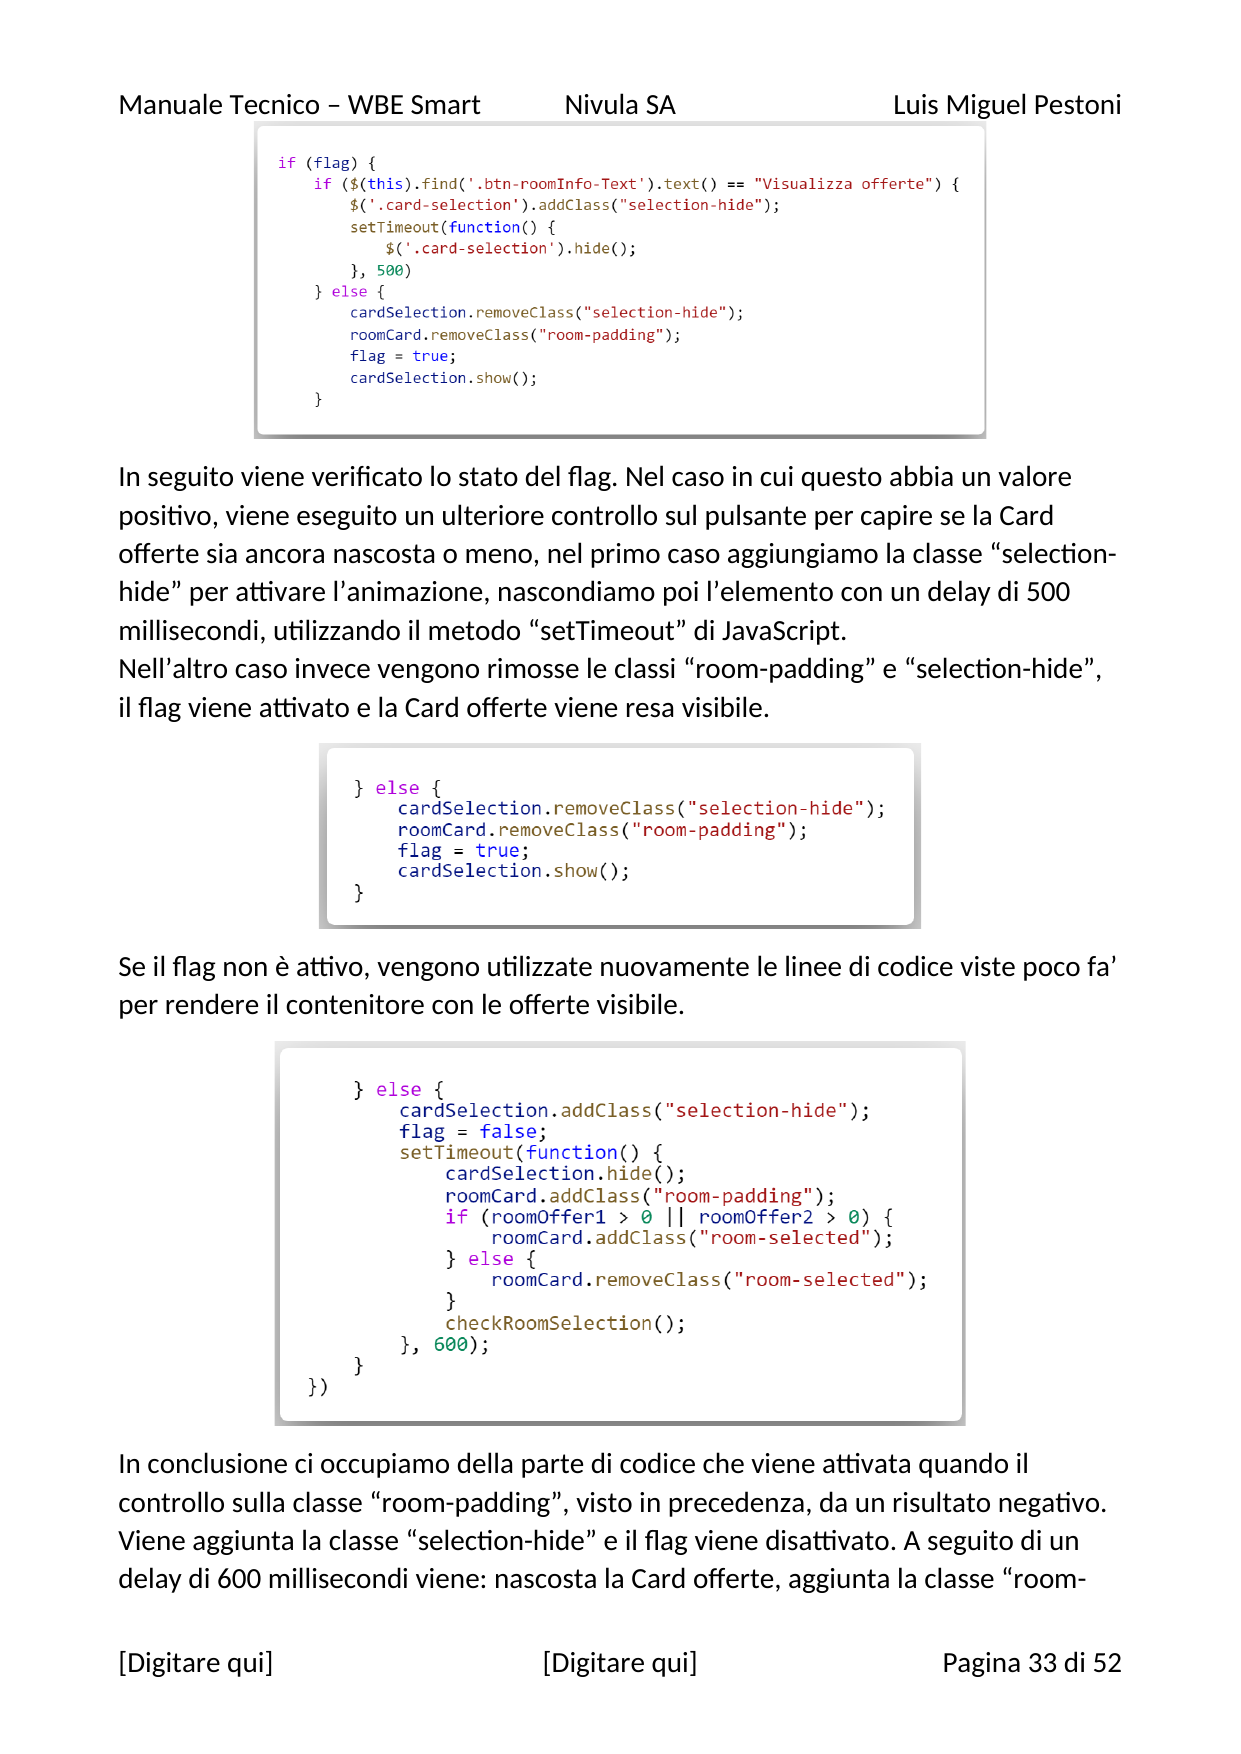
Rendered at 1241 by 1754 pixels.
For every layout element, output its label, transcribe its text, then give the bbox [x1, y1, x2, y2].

picture [253, 121, 987, 439]
picture [318, 743, 922, 929]
text Se il flag non è attivo, vengono utilizzate nuovamente le linee di codice viste poco fa’ per rendere il contenitore con le offerte visibile. [118, 948, 1122, 1022]
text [118, 1445, 1122, 1596]
text In seguito viene verificato lo stato del flag. Nel caso in cui questo abbia un valore positivo, viene eseguito un ulteriore controllo sul pulsante per capire se la Card offerte sia ancora nascosta o meno, nel primo caso aggiungiamo la classe “selection-hide” per attivare l’animazione, nascondiamo poi l’elemento con un delay di 500 millisecondi, utilizzando il metodo “setTimeout” di JavaScript. Nell’altro caso invece vengono rimosse le classi “room-padding” e “selection-hide”, il flag viene attivato e la Card offerte viene resa visibile. [118, 458, 1122, 724]
picture [274, 1041, 966, 1426]
